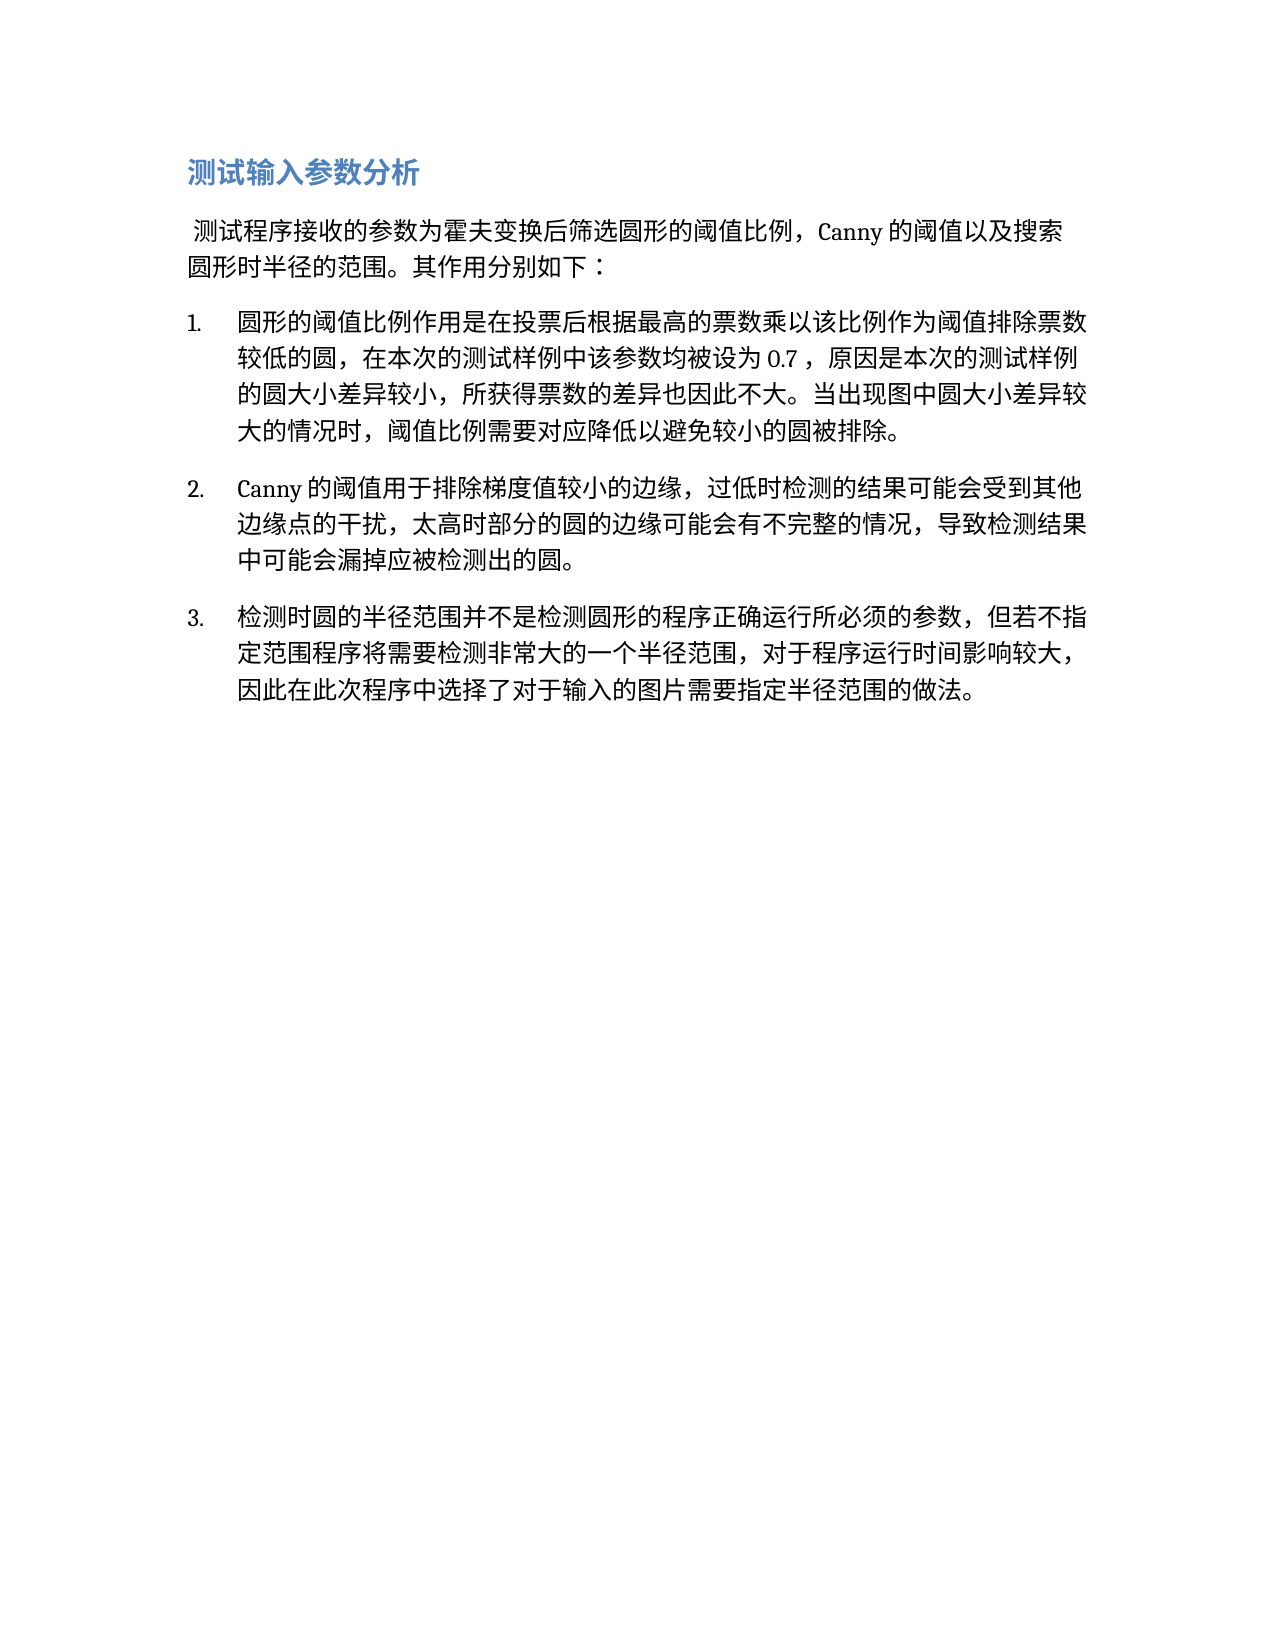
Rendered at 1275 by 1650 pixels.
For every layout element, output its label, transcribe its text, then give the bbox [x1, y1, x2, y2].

text 测试程序接收的参数为霍夫变换后筛选圆形的阈值比例，Canny 的阈值以及搜索圆形时半径的范围。其作用分别如下： [187, 211, 1087, 283]
list Canny 的阈值用于排除梯度值较小的边缘，过低时检测的结果可能会受到其他边缘点的干扰，太高时部分的圆的边缘可能会有不完整的情况，导致检测结果中可能会漏掉应被检测出的圆。 [187, 468, 1087, 577]
subtitle 测试输入参数分析 [187, 150, 1087, 192]
list 圆形的阈值比例作用是在投票后根据最高的票数乘以该比例作为阈值排除票数较低的圆，在本次的测试样例中该参数均被设为0.7 ，原因是本次的测试样例的圆大小差异较小，所获得票数的差异也因此不大。当出现图中圆大小差异较大的情况时，阈值比例需要对应降低以避免较小的圆被排除。 [187, 302, 1087, 447]
list 检测时圆的半径范围并不是检测圆形的程序正确运行所必须的参数，但若不指定范围程序将需要检测非常大的一个半径范围，对于程序运行时间影响较大，因此在此次程序中选择了对于输入的图片需要指定半径范围的做法。 [187, 598, 1087, 706]
